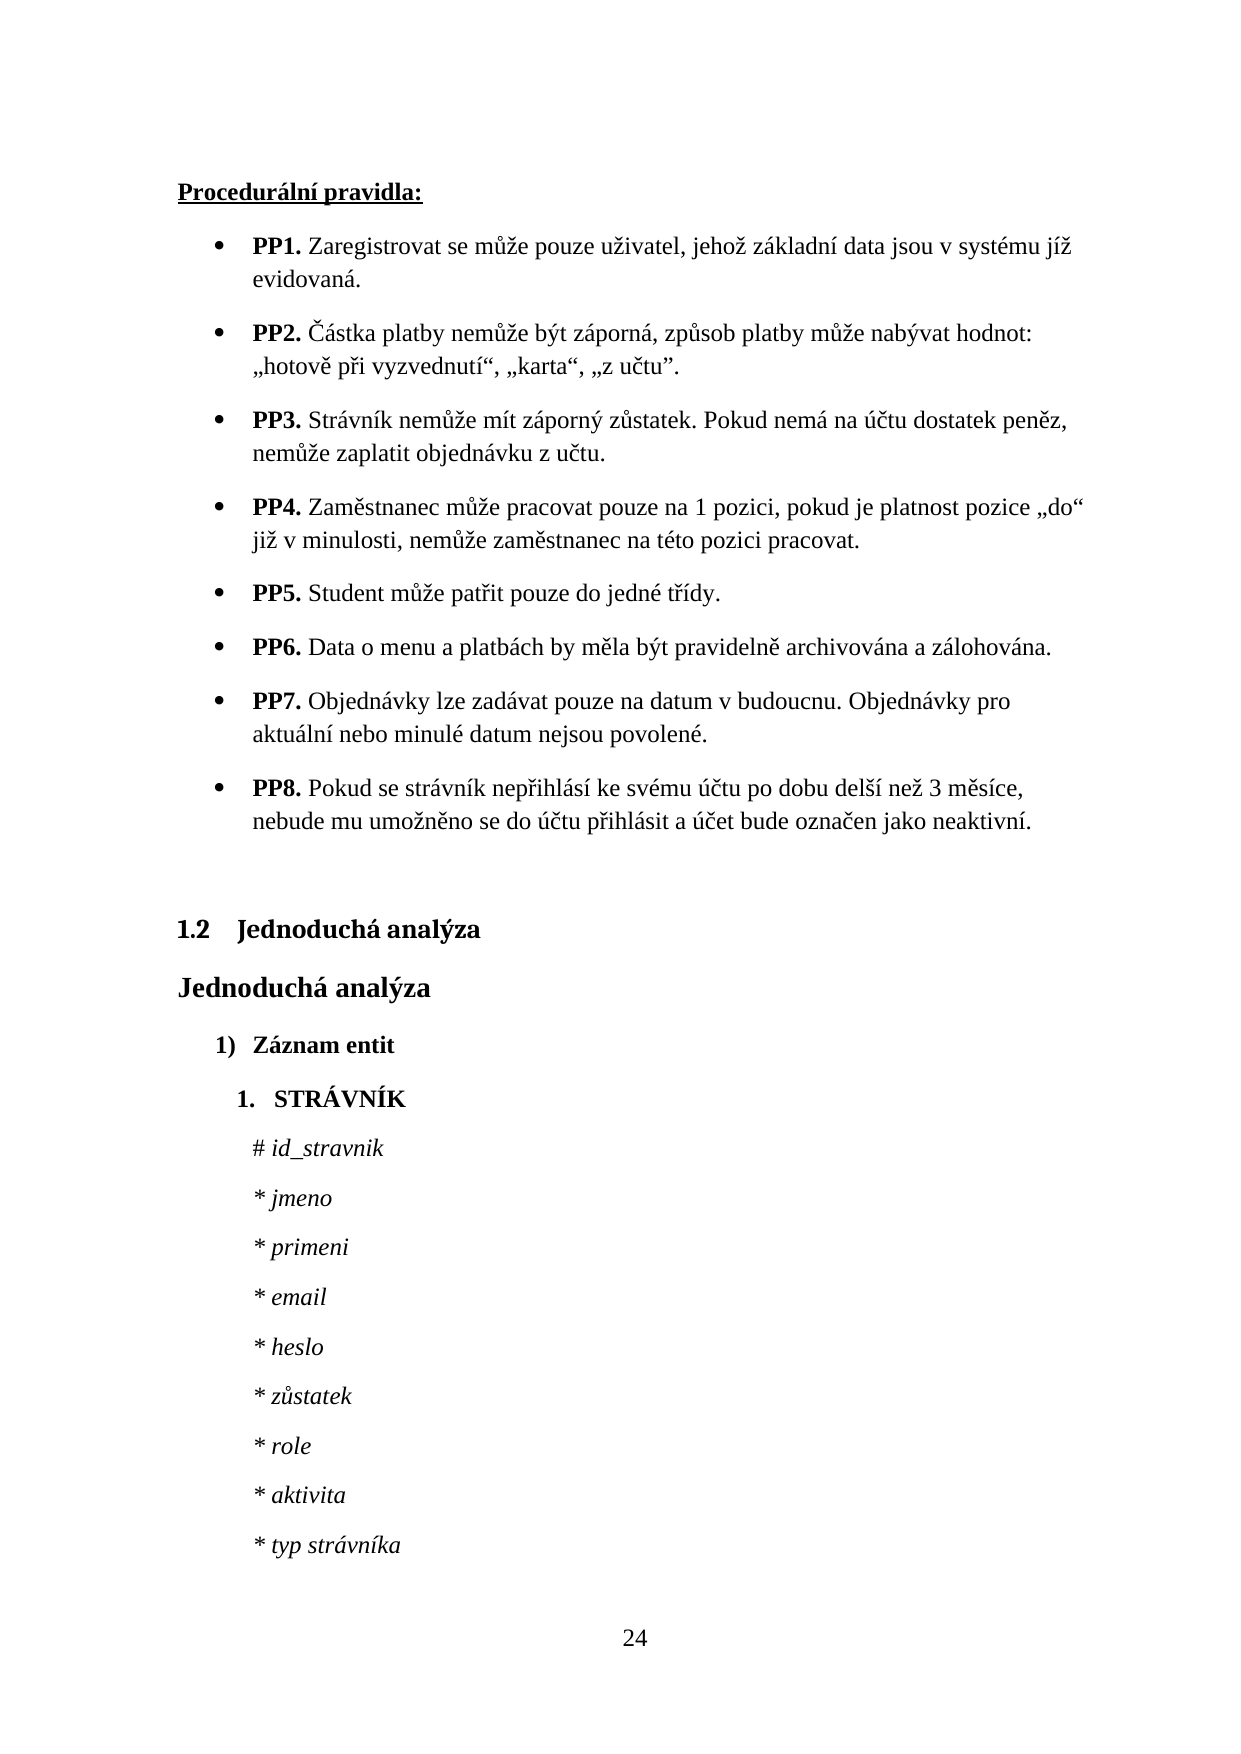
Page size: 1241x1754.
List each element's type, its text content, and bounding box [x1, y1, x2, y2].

list PP8. Pokud se strávník nepřihlásí ke svému účtu po dobu delší než 3 měsíce, nebude mu umožněno se do účtu přihlásit a účet bude označen jako neaktivní. [215, 773, 1092, 835]
text * aktivita [252, 1480, 1092, 1509]
text * zůstatek [252, 1381, 1092, 1410]
list STRÁVNÍK [236, 1084, 1092, 1112]
list PP7. Objednávky lze zadávat pouze na datum v budoucnu. Objednávky pro aktuální nebo minulé datum nejsou povolené. [215, 686, 1092, 748]
text * primeni [252, 1232, 1092, 1261]
text * jmeno [252, 1183, 1092, 1212]
list PP3. Strávník nemůže mít záporný zůstatek. Pokud nemá na účtu dostatek peněz, nemůže zaplatit objednávku z učtu. [215, 405, 1092, 467]
text # id_stravnik [252, 1133, 1092, 1162]
text * typ strávníka [252, 1530, 1092, 1559]
subtitle Jednoduchá analýza [177, 914, 1092, 945]
list PP2. Částka platby nemůže být záporná, způsob platby může nabývat hodnot: „hotově při vyzvednutí“, „karta“, „z učtu”. [215, 318, 1092, 380]
text Jednoduchá analýza [177, 970, 1092, 1004]
text Procedurální pravidla: [177, 177, 1092, 206]
text * heslo [252, 1332, 1092, 1360]
list PP1. Zaregistrovat se může pouze uživatel, jehož základní data jsou v systému jíž evidovaná. [215, 231, 1092, 293]
text * role [252, 1431, 1092, 1459]
list PP4. Zaměstnanec může pracovat pouze na 1 pozici, pokud je platnost pozice „do“ již v minulosti, nemůže zaměstnanec na této pozici pracovat. [215, 492, 1092, 553]
list PP5. Student může patřit pouze do jedné třídy. [215, 578, 1092, 607]
list Záznam entit [215, 1030, 1092, 1058]
list PP6. Data o menu a platbách by měla být pravidelně archivována a zálohována. [215, 632, 1092, 661]
text * email [252, 1282, 1092, 1311]
